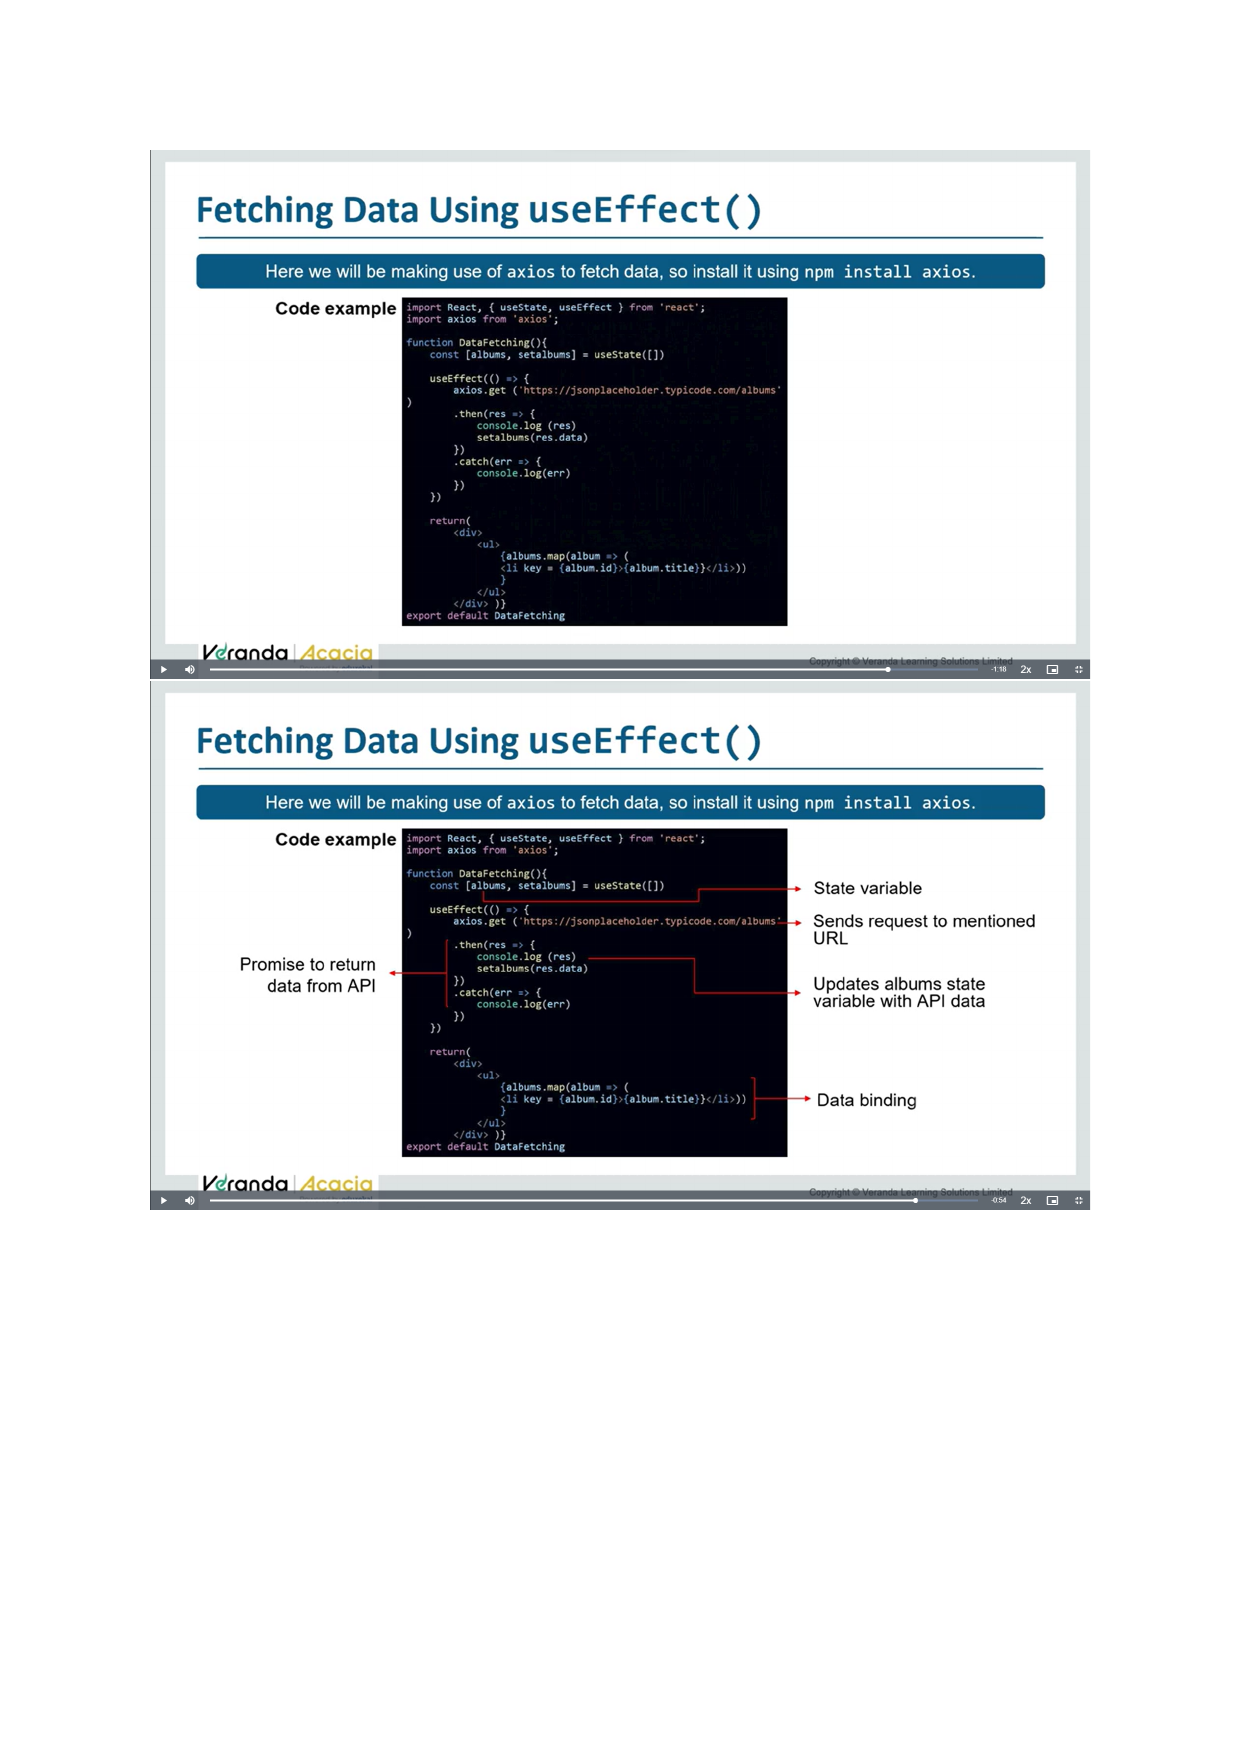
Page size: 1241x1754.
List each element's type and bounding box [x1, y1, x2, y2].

picture [150, 150, 1091, 679]
picture [150, 681, 1091, 1210]
